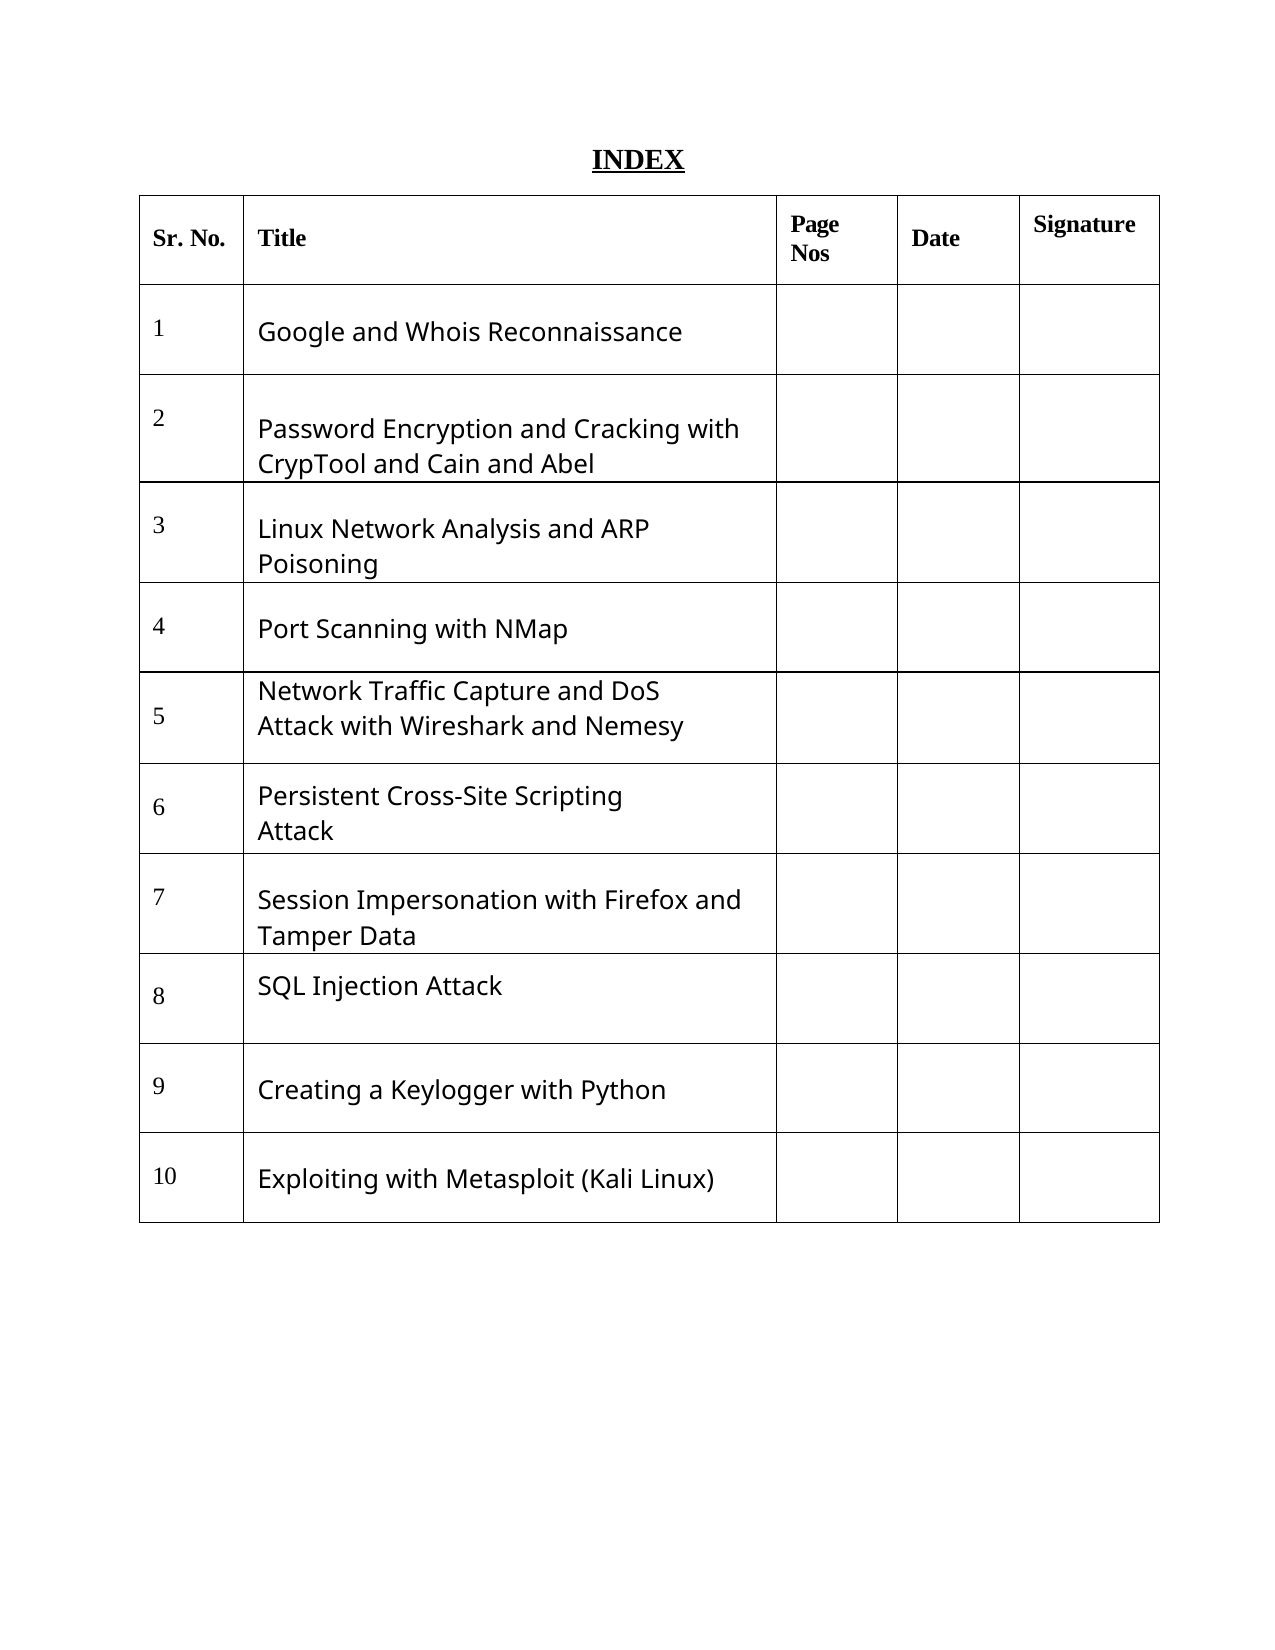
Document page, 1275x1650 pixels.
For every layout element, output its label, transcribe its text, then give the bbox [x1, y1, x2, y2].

table_cell [898, 285, 1019, 374]
text INDEX [114, 142, 1162, 175]
table_cell 7 [140, 854, 243, 953]
table_cell [898, 375, 1019, 481]
table_cell [898, 483, 1019, 582]
table_cell 2 [140, 375, 243, 481]
table_cell [1020, 1133, 1159, 1222]
table_cell [898, 954, 1019, 1042]
table_cell [898, 1044, 1019, 1132]
table_cell [1020, 854, 1159, 953]
table_cell 8 [140, 954, 243, 1042]
table_cell [898, 1133, 1019, 1222]
table_cell [777, 954, 897, 1042]
table_cell [777, 854, 897, 953]
table_cell [898, 854, 1019, 953]
table_cell SQL Injection Attack [244, 954, 776, 1042]
table_header Signature [1020, 196, 1159, 284]
table_cell 4 [140, 583, 243, 671]
table_header Title [244, 196, 776, 284]
table_cell [1020, 673, 1159, 763]
table_cell [777, 483, 897, 582]
table_cell [898, 764, 1019, 853]
table_cell 1 [140, 285, 243, 374]
table_cell 6 [140, 764, 243, 853]
table_cell [777, 583, 897, 671]
table_cell 9 [140, 1044, 243, 1132]
table_cell [1020, 285, 1159, 374]
table_cell [777, 1133, 897, 1222]
table_cell Port Scanning with NMap [244, 583, 776, 671]
table_header Sr. No. [140, 196, 243, 284]
table_cell [777, 1044, 897, 1132]
table_cell [777, 285, 897, 374]
table_cell [777, 673, 897, 763]
table_cell [1020, 1044, 1159, 1132]
table_cell [777, 375, 897, 481]
table_header Date [898, 196, 1019, 284]
table_cell Exploiting with Metasploit (Kali Linux) [244, 1133, 776, 1222]
table_cell [898, 673, 1019, 763]
table_cell 3 [140, 483, 243, 582]
table_cell Creating a Keylogger with Python [244, 1044, 776, 1132]
table_cell [1020, 764, 1159, 853]
table_cell 10 [140, 1133, 243, 1222]
table_cell Network Traffic Capture and DoS Attack with Wireshark and Nemesy [244, 673, 776, 763]
table_cell [1020, 375, 1159, 481]
table_cell Session Impersonation with Firefox and Tamper Data [244, 854, 776, 953]
table_cell Google and Whois Reconnaissance [244, 285, 776, 374]
table_cell 5 [140, 673, 243, 763]
table_cell [1020, 954, 1159, 1042]
table_cell [1020, 483, 1159, 582]
table_cell [898, 583, 1019, 671]
table_cell Password Encryption and Cracking with CrypTool and Cain and Abel [244, 375, 776, 481]
table_cell Linux Network Analysis and ARP Poisoning [244, 483, 776, 582]
table_header Page Nos [777, 196, 897, 284]
table_cell Persistent Cross-Site Scripting Attack [244, 764, 776, 853]
table_cell [777, 764, 897, 853]
table_cell [1020, 583, 1159, 671]
